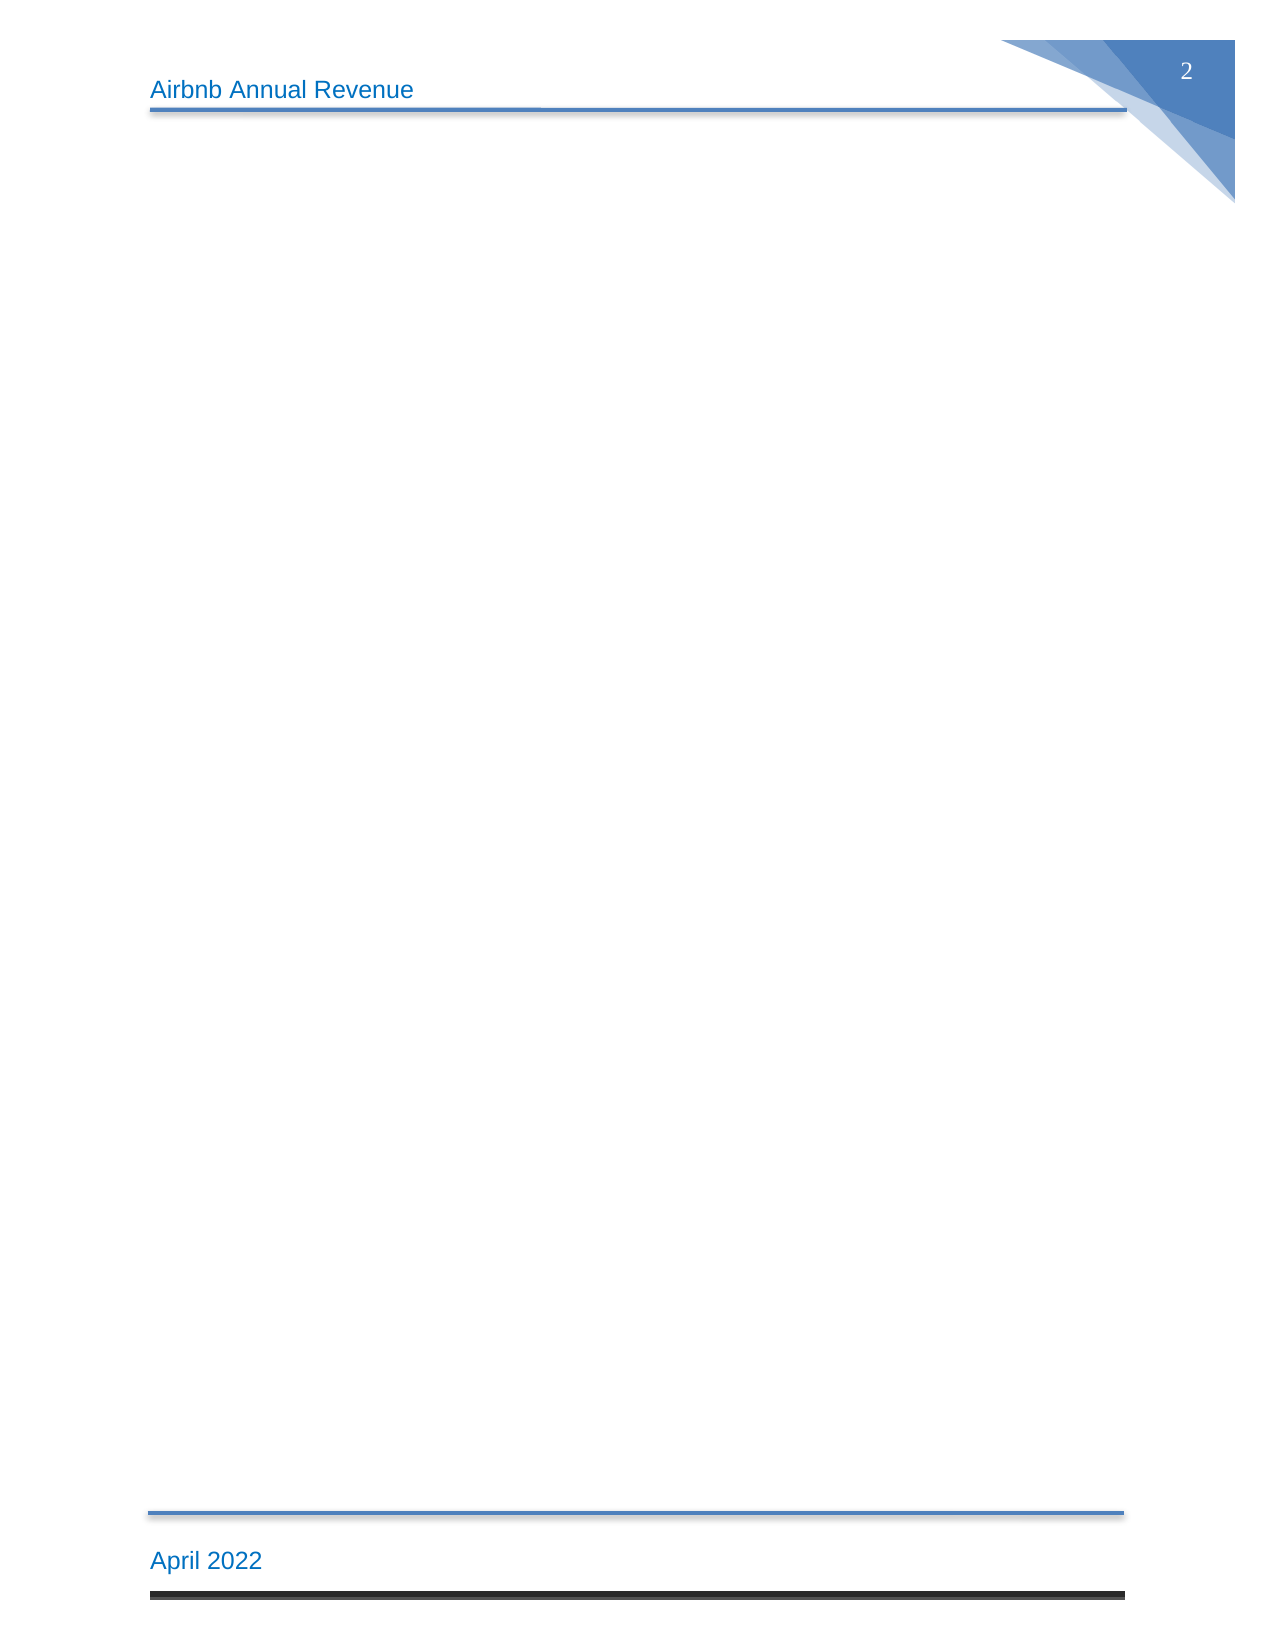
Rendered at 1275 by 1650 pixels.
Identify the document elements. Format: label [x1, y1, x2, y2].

picture [998, 40, 1235, 204]
